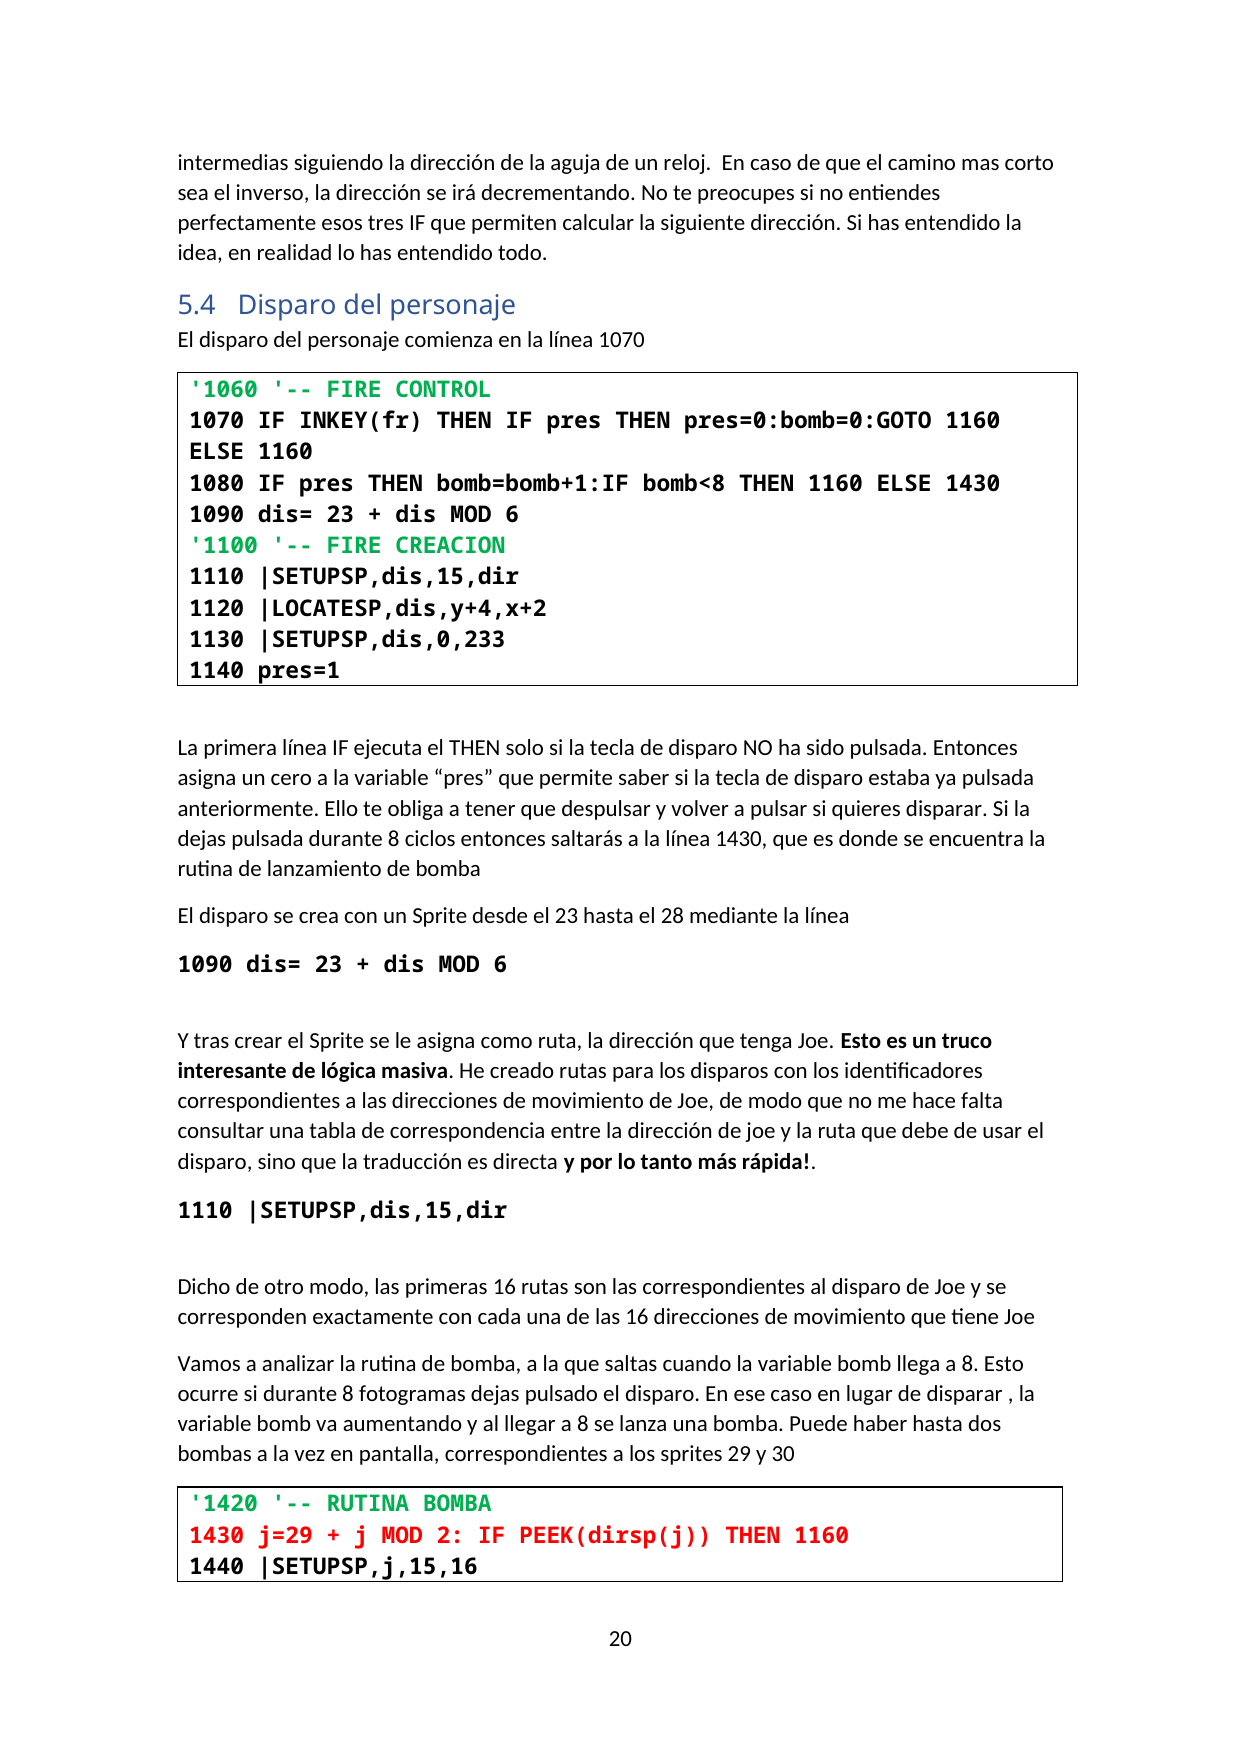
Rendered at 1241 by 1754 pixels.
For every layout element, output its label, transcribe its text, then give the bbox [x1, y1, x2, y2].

table_header '1060 '-- FIRE CONTROL 1070 IF INKEY(fr) THEN IF pres THEN pres=0:bomb=0:GOTO 1160 ELSE 1160 1080 IF pres THEN bomb=bomb+1:IF bomb<8 THEN 1160 ELSE 1430 1090 dis= 23 + dis MOD 6 '1100 '-- FIRE CREACION 1110 |SETUPSP,dis,15,dir 1120 |LOCATESP,dis,y+4,x+2 1130 |SETUPSP,dis,0,233 1140 pres=1 [178, 373, 1077, 685]
text Dicho de otro modo, las primeras 16 rutas son las correspondientes al disparo de Joe y se corresponden exactamente con cada una de las 16 direcciones de movimiento que tiene Joe [177, 1272, 1063, 1330]
text El disparo se crea con un Sprite desde el 23 hasta el 28 mediante la línea [177, 901, 1063, 929]
text Y tras crear el Sprite se le asigna como ruta, la dirección que tenga Joe. Esto es un truco interesante de lógica masiva. He creado rutas para los disparos con los identificadores correspondientes a las direcciones de movimiento de Joe, de modo que no me hace falta consultar una tabla de correspondencia entre la dirección de joe y la ruta que debe de usar el disparo, sino que la traducción es directa y por lo tanto más rápida!. [177, 1026, 1063, 1175]
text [177, 148, 1063, 266]
text La primera línea IF ejecuta el THEN solo si la tecla de disparo NO ha sido pulsada. Entonces asigna un cero a la variable “pres” que permite saber si la tecla de disparo estaba ya pulsada anteriormente. Ello te obliga a tener que despulsar y volver a pulsar si quieres disparar. Si la dejas pulsada durante 8 ciclos entonces saltarás a la línea 1430, que es donde se encuentra la rutina de lanzamiento de bomba [177, 733, 1063, 882]
text El disparo del personaje comienza en la línea 1070 [177, 325, 1063, 353]
text 1090 dis= 23 + dis MOD 6 [177, 948, 1063, 979]
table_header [178, 1488, 1062, 1581]
text 1110 |SETUPSP,dis,15,dir [177, 1194, 1063, 1225]
subtitle Disparo del personaje [177, 285, 1063, 322]
text Vamos a analizar la rutina de bomba, a la que saltas cuando la variable bomb llega a 8. Esto ocurre si durante 8 fotogramas dejas pulsado el disparo. En ese caso en lugar de disparar , la variable bomb va aumentando y al llegar a 8 se lanza una bomba. Puede haber hasta dos bombas a la vez en pantalla, correspondientes a los sprites 29 y 30 [177, 1349, 1063, 1467]
